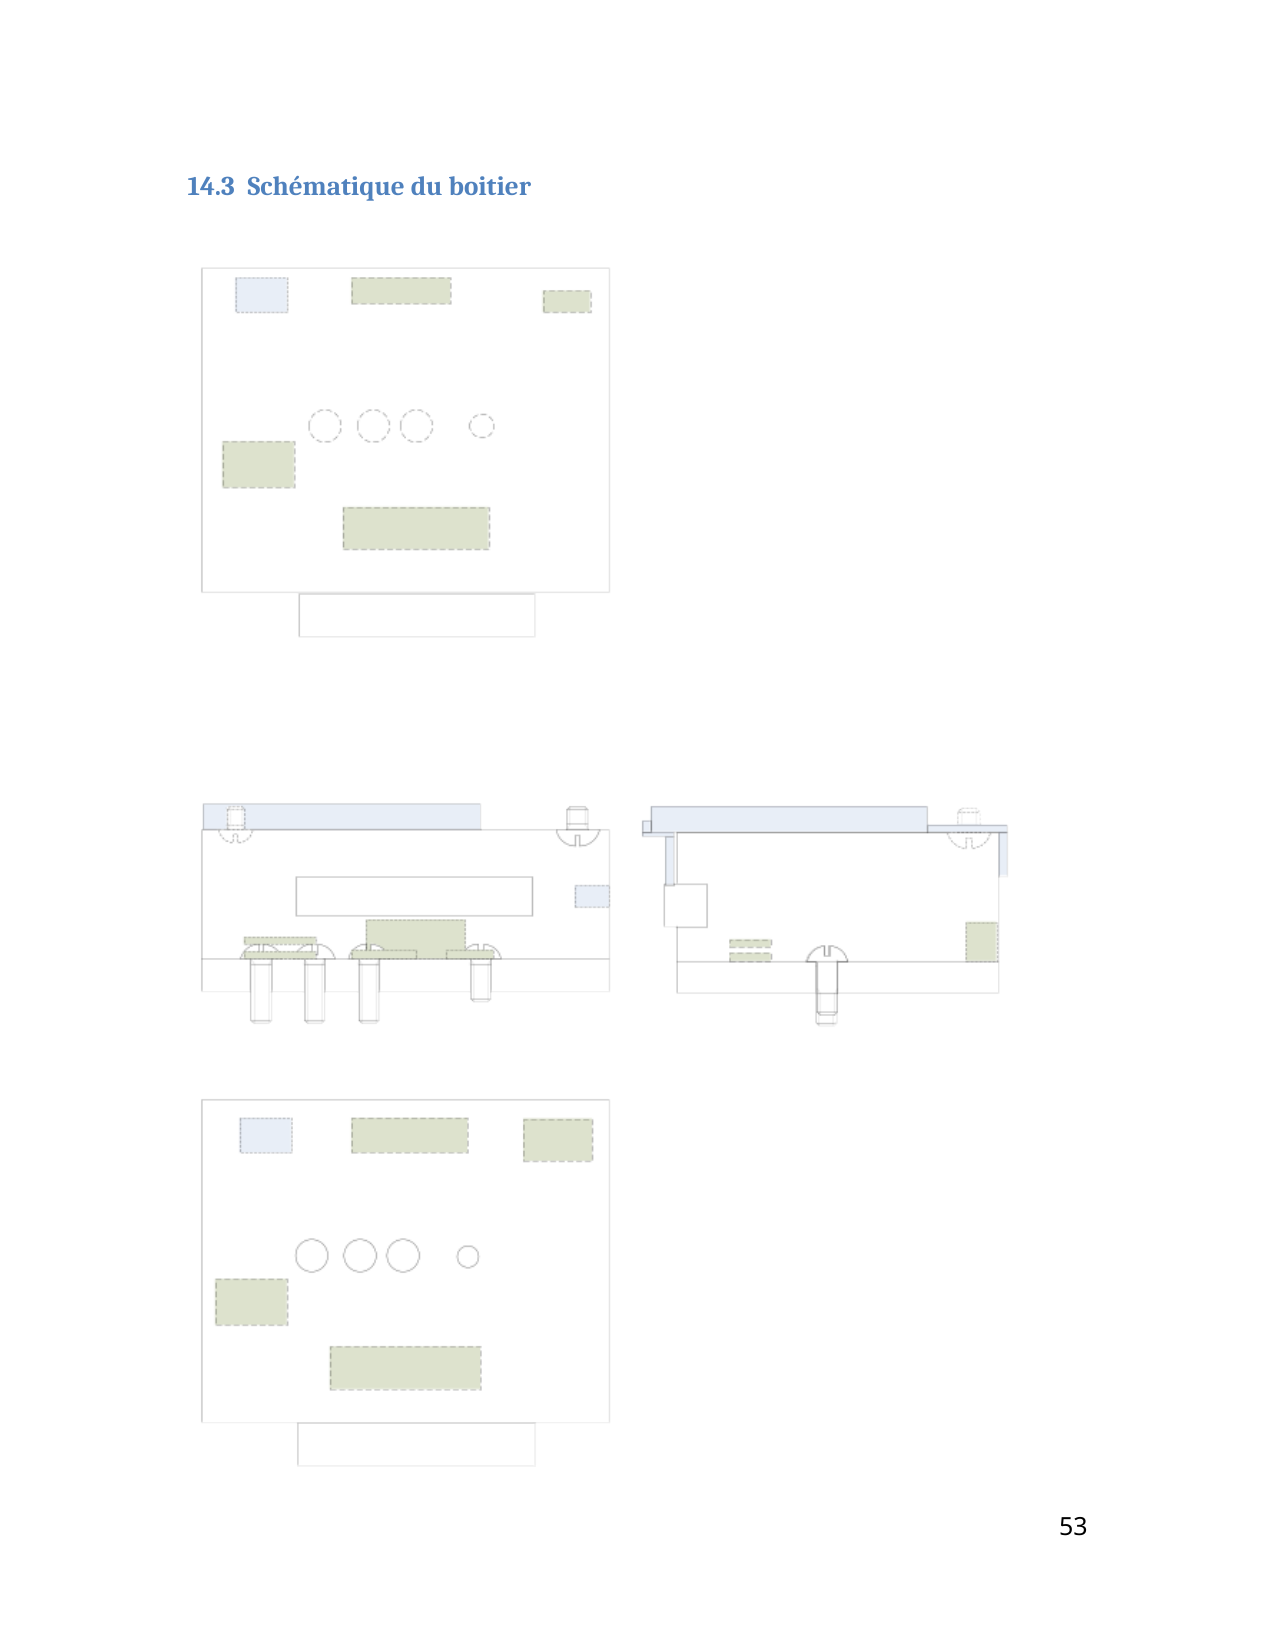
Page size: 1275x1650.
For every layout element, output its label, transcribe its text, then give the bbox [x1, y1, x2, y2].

subtitle Schématique du boitier [187, 171, 1087, 202]
